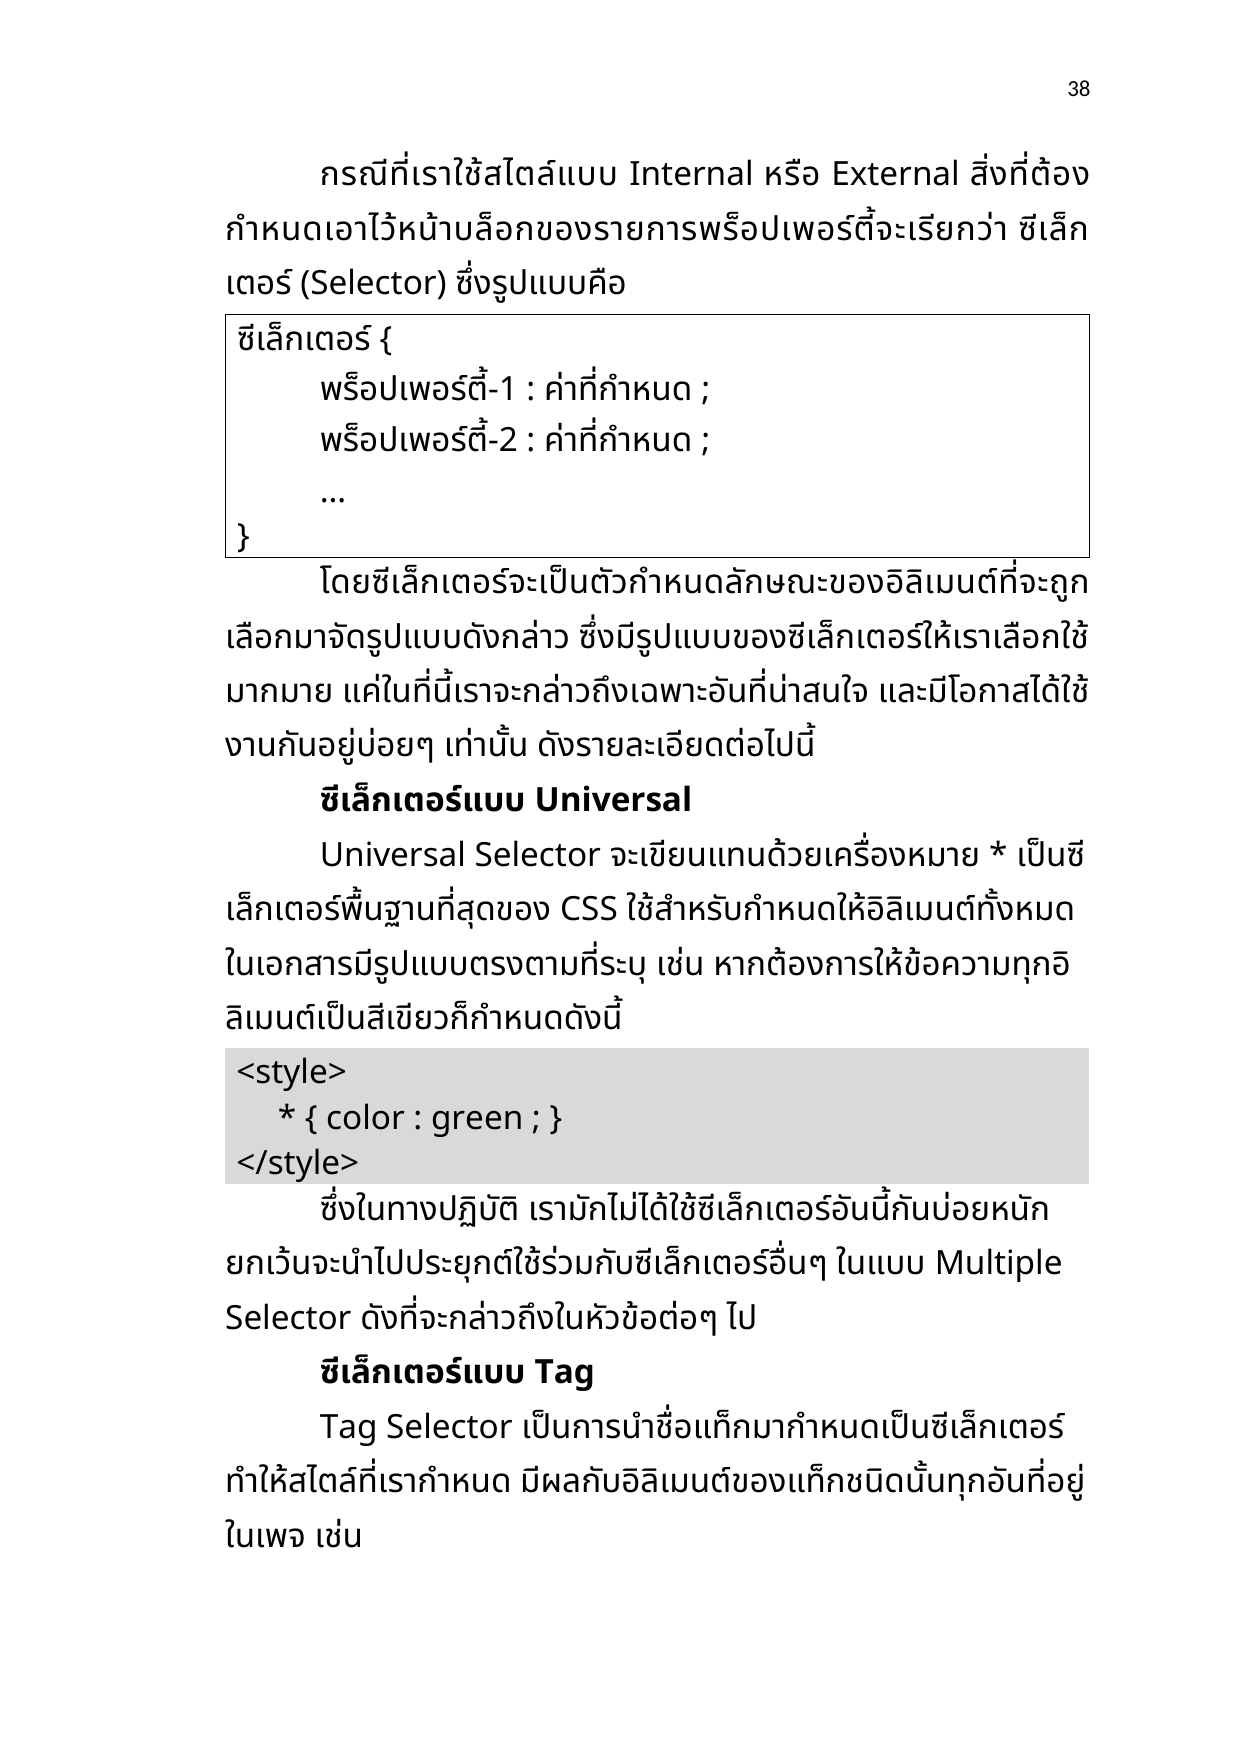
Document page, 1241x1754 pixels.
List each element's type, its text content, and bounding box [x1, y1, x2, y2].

text ซึ่งในทางปฏิบัติ เรามักไม่ได้ใช้ซีเล็กเตอร์อันนี้กันบ่อยหนัก ยกเว้นจะนำไปประยุกต์ใช้ร่วมกับซีเล็กเตอร์อื่นๆ ในแบบ Multiple Selector ดังที่จะกล่าวถึงในหัวข้อต่อๆ ไป [225, 1184, 1090, 1344]
text ซีเล็กเตอร์แบบ Universal [225, 776, 1090, 826]
text Tag Selector เป็นการนำชื่อแท็กมากำหนดเป็นซีเล็กเตอร์ทำให้สไตล์ที่เรากำหนด มีผลกับอิลิเมนต์ของแท็กชนิดนั้นทุกอันที่อยู่ในเพจ เช่น [225, 1403, 1090, 1562]
text โดยซีเล็กเตอร์จะเป็นตัวกำหนดลักษณะของอิลิเมนต์ที่จะถูกเลือกมาจัดรูปแบบดังกล่าว ซึ่งมีรูปแบบของซีเล็กเตอร์ให้เราเลือกใช้มากมาย แค่ในที่นี้เราจะกล่าวถึงเฉพาะอันที่น่าสนใจ และมีโอกาสได้ใช้งานกันอยู่บ่อยๆ เท่านั้น ดังรายละเอียดต่อไปนี้ [225, 558, 1090, 772]
text ซีเล็กเตอร์แบบ Tag [225, 1348, 1090, 1399]
table_header ซีเล็กเตอร์ { พร็อปเพอร์ตี้-1 : ค่าที่กำหนด ; พร็อปเพอร์ตี้-2 : ค่าที่กำหนด ; … } [226, 315, 1089, 557]
text กรณีที่เราใช้สไตล์แบบ Internal หรือ External สิ่งที่ต้องกำหนดเอาไว้หน้าบล็อกของรายการพร็อปเพอร์ตี้จะเรียกว่า ซีเล็กเตอร์ (Selector) ซึ่งรูปแบบคือ [225, 150, 1090, 309]
text Universal Selector จะเขียนแทนด้วยเครื่องหมาย * เป็นซีเล็กเตอร์พื้นฐานที่สุดของ CSS ใช้สำหรับกำหนดให้อิลิเมนต์ทั้งหมดในเอกสารมีรูปแบบตรงตามที่ระบุ เช่น หากต้องการให้ข้อความทุกอิลิเมนต์เป็นสีเขียวก็กำหนดดังนี้ [225, 830, 1090, 1044]
